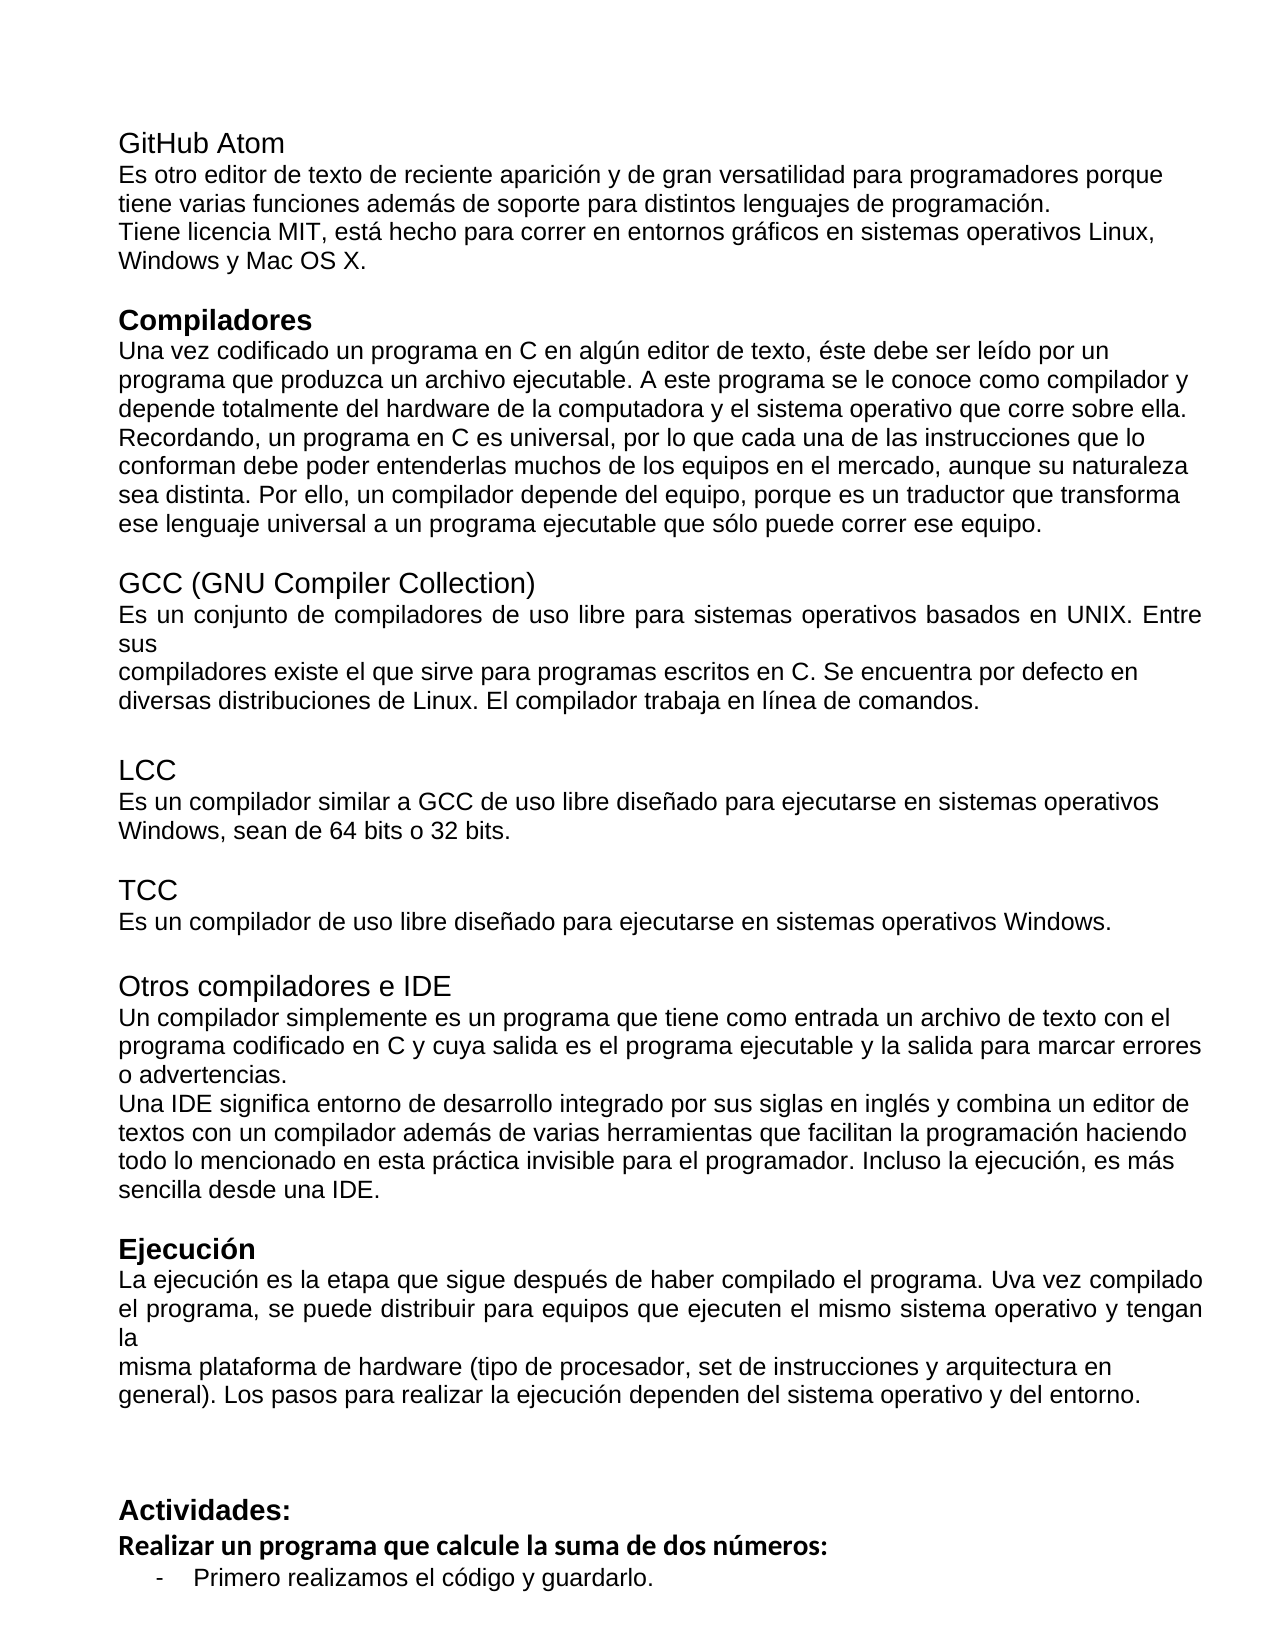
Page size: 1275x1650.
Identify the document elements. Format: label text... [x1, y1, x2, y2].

text sencilla desde una IDE. [118, 1175, 1205, 1204]
text general). Los pasos para realizar la ejecución dependen del sistema operativo y del entorno. [118, 1380, 1205, 1409]
text LCC [118, 753, 1205, 787]
text conforman debe poder entenderlas muchos de los equipos en el mercado, aunque su naturaleza [118, 451, 1205, 480]
text sea distinta. Por ello, un compilador depende del equipo, porque es un traductor que transforma [118, 480, 1205, 509]
text Windows y Mac OS X. [118, 246, 1205, 275]
text Es un compilador de uso libre diseñado para ejecutarse en sistemas operativos Windows. [118, 907, 1205, 935]
text Windows, sean de 64 bits o 32 bits. [118, 816, 1205, 844]
text textos con un compilador además de varias herramientas que facilitan la programación haciendo [118, 1117, 1205, 1146]
text Una vez codificado un programa en C en algún editor de texto, éste debe ser leído por un [118, 336, 1205, 365]
text Es un conjunto de compiladores de uso libre para sistemas operativos basados en UNIX. Entre sus [118, 600, 1205, 657]
text Un compilador simplemente es un programa que tiene como entrada un archivo de texto con el [118, 1002, 1205, 1031]
text Actividades: [118, 1493, 1205, 1527]
text misma plataforma de hardware (tipo de procesador, set de instrucciones y arquitectura en [118, 1352, 1205, 1380]
text programa codificado en C y cuya salida es el programa ejecutable y la salida para marcar errores o advertencias. [118, 1031, 1205, 1089]
text Compiladores [118, 303, 1205, 336]
text GitHub Atom [118, 126, 1205, 160]
text Tiene licencia MIT, está hecho para correr en entornos gráficos en sistemas operativos Linux, [118, 217, 1205, 246]
list Primero realizamos el código y guardarlo. [156, 1562, 1205, 1593]
text Una IDE significa entorno de desarrollo integrado por sus siglas en inglés y combina un editor de [118, 1089, 1205, 1117]
text todo lo mencionado en esta práctica invisible para el programador. Incluso la ejecución, es más [118, 1146, 1205, 1175]
text Ejecución [118, 1232, 1205, 1265]
text GCC (GNU Compiler Collection) [118, 566, 1205, 600]
text La ejecución es la etapa que sigue después de haber compilado el programa. Uva vez compilado el programa, se puede distribuir para equipos que ejecuten el mismo sistema operativo y tengan la [118, 1265, 1205, 1352]
text Es otro editor de texto de reciente aparición y de gran versatilidad para programadores porque [118, 160, 1205, 188]
text Realizar un programa que calcule la suma de dos números: [118, 1527, 1205, 1562]
text diversas distribuciones de Linux. El compilador trabaja en línea de comandos. [118, 686, 1205, 715]
text programa que produzca un archivo ejecutable. A este programa se le conoce como compilador y [118, 365, 1205, 394]
text compiladores existe el que sirve para programas escritos en C. Se encuentra por defecto en [118, 657, 1205, 686]
text tiene varias funciones además de soporte para distintos lenguajes de programación. [118, 188, 1205, 217]
text TCC [118, 873, 1205, 907]
text Recordando, un programa en C es universal, por lo que cada una de las instrucciones que lo [118, 423, 1205, 451]
text Otros compiladores e IDE [118, 969, 1205, 1002]
text depende totalmente del hardware de la computadora y el sistema operativo que corre sobre ella. [118, 394, 1205, 423]
text Es un compilador similar a GCC de uso libre diseñado para ejecutarse en sistemas operativos [118, 787, 1205, 816]
text ese lenguaje universal a un programa ejecutable que sólo puede correr ese equipo. [118, 509, 1205, 538]
